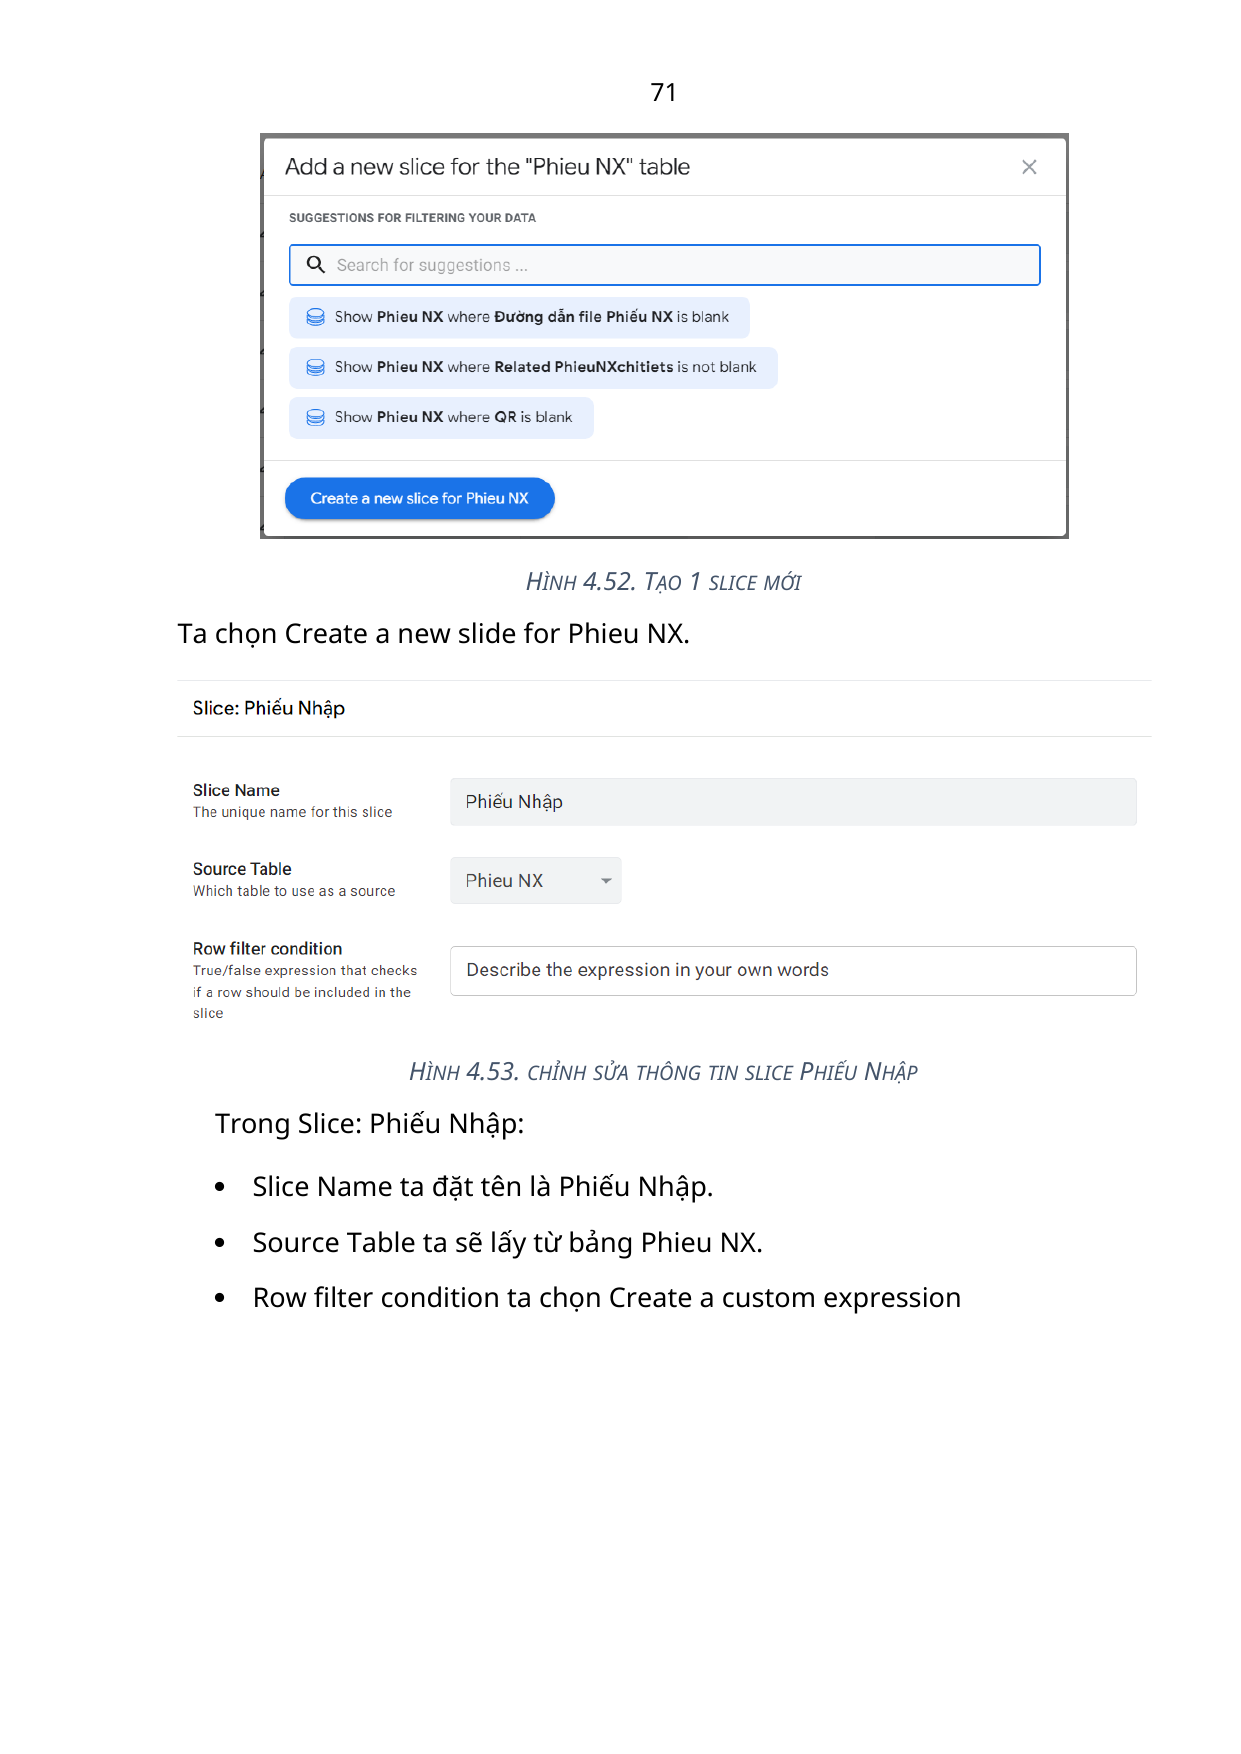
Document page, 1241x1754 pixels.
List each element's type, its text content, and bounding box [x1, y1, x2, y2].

text Ta chọn Create a new slide for Phieu NX. [177, 614, 1152, 651]
picture [260, 133, 1069, 539]
text Trong Slice: Phiếu Nhập: [177, 1104, 1152, 1141]
list Slice Name ta đặt tên là Phiếu Nhập. [215, 1168, 1152, 1205]
picture [177, 677, 1152, 1029]
text Hình 4.52. Tạo 1 slice mới [177, 563, 1152, 597]
text Hình 4.53. chỉnh sửa thông tin slice Phiếu Nhập [177, 1053, 1152, 1087]
list Source Table ta sẽ lấy từ bảng Phieu NX. [215, 1223, 1152, 1260]
list Row filter condition ta chọn Create a custom expression [215, 1278, 1152, 1315]
